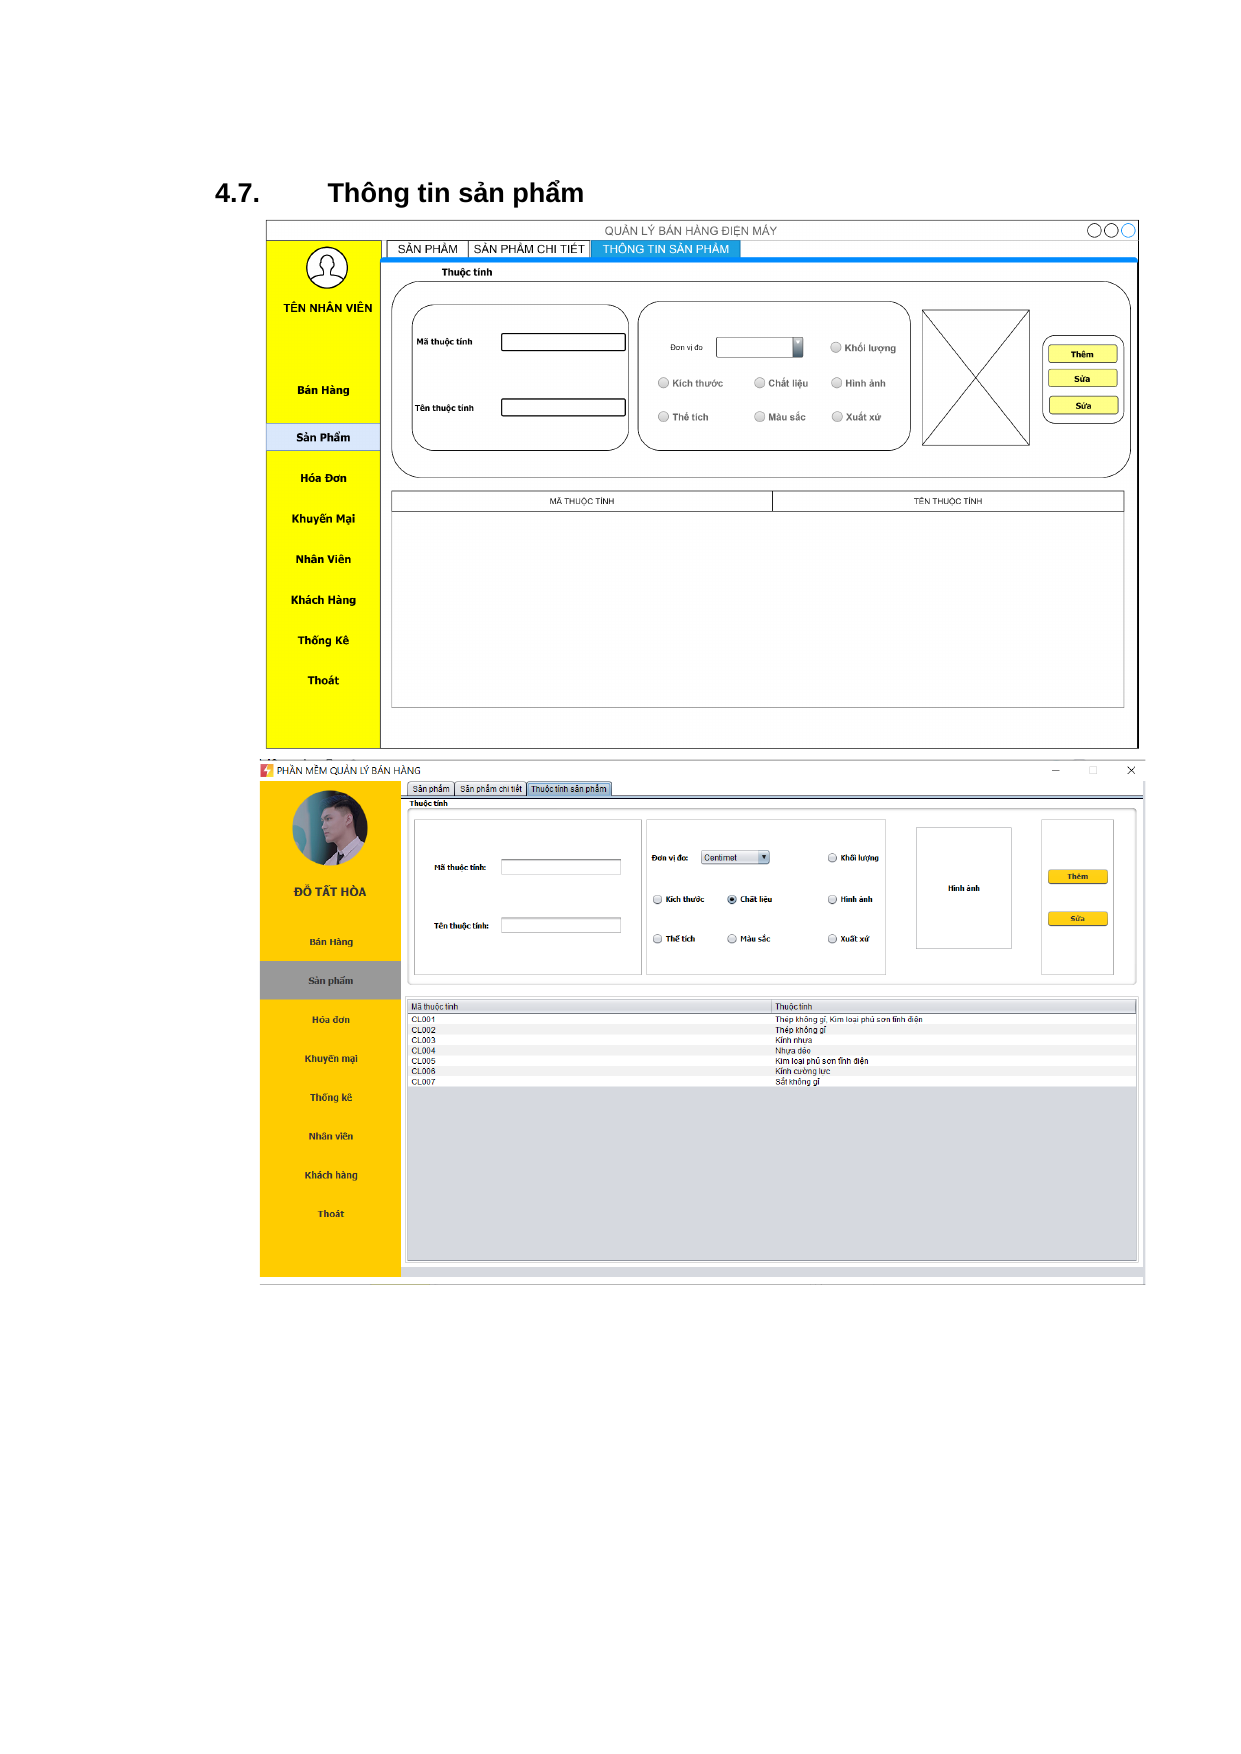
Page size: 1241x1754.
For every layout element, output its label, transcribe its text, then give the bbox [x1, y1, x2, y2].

picture [259, 759, 1146, 1285]
picture [259, 213, 1146, 755]
